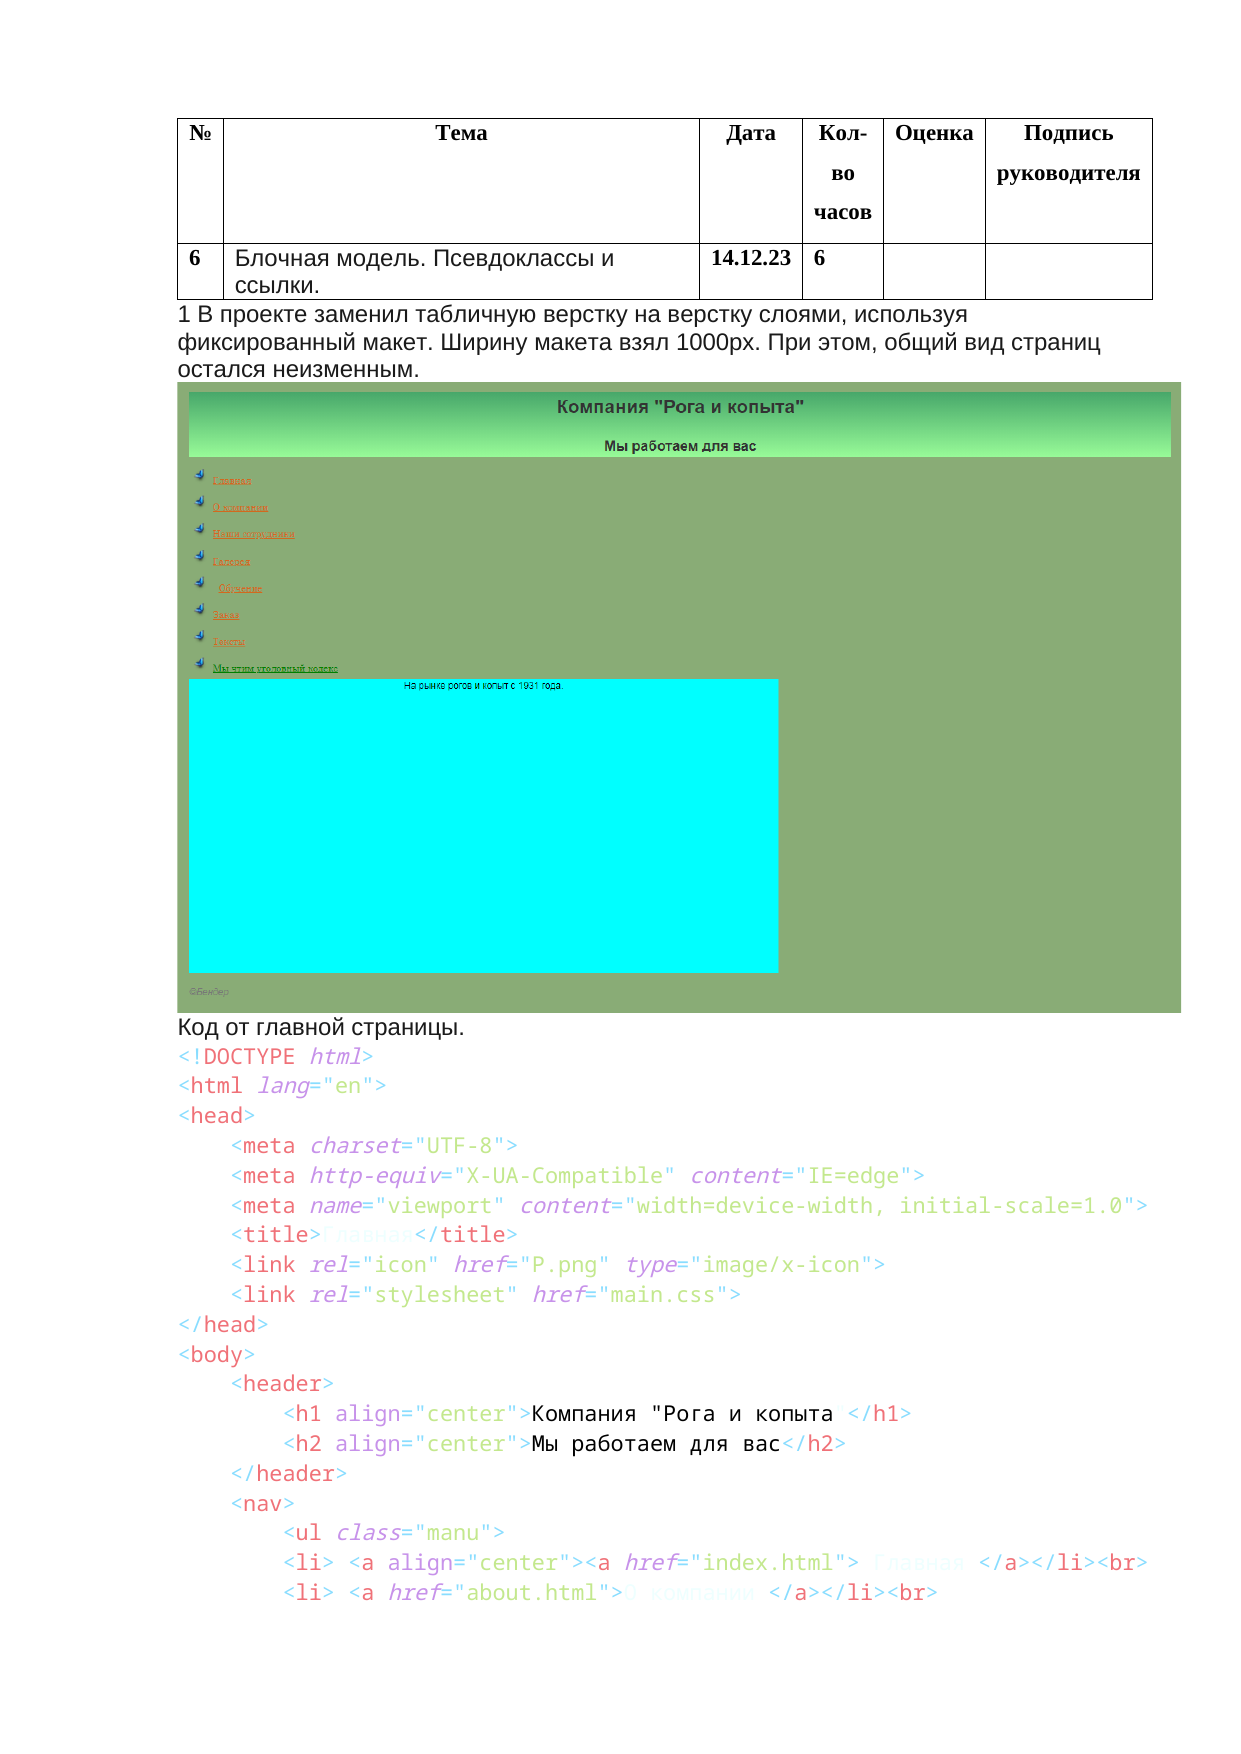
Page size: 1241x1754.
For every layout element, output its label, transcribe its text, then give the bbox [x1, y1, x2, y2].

text <meta charset="UTF-8"> [177, 1130, 1152, 1160]
table_cell 14.12.23 [700, 244, 802, 299]
text <li> <a align="center"><a href="index.html"> Главная </a></li><br> [177, 1547, 1152, 1577]
text Код от главной страницы. [177, 1013, 1152, 1041]
text <li> <a href="about.html">О компании </a></li><br> [177, 1577, 1152, 1607]
text </header> [177, 1458, 1152, 1487]
text </head> [177, 1309, 1152, 1338]
text <!DOCTYPE html> [177, 1041, 1152, 1070]
table_header Тема [224, 119, 699, 243]
table_cell 6 [803, 244, 883, 299]
text <head> [177, 1100, 1152, 1130]
text <nav> [177, 1487, 1152, 1517]
text <h1 align="center">Компания "Рога и копыта"</h1> [177, 1398, 1152, 1428]
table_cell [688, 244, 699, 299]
text <title>Главная</title> [177, 1219, 1152, 1249]
text <h2 align="center">Мы работаем для вас</h2> [177, 1428, 1152, 1458]
text <link rel="stylesheet" href="main.css"> [177, 1279, 1152, 1309]
table_cell [884, 244, 985, 299]
table_cell 6 [178, 244, 223, 299]
table_header Подпись руководителя [986, 119, 1152, 243]
table_cell [986, 244, 1152, 299]
table_header Оценка [884, 119, 985, 243]
picture [177, 382, 1182, 1013]
text <html lang="en"> [177, 1070, 1152, 1100]
text 1 В проекте заменил табличную верстку на верстку слоями, используя фиксированный макет. Ширину макета взял 1000px. При этом, общий вид страниц остался неизменным. [177, 300, 1152, 382]
text <meta name="viewport" content="width=device-width, initial-scale=1.0"> [177, 1189, 1152, 1219]
table_header № [178, 119, 223, 243]
text <link rel="icon" href="P.png" type="image/x-icon"> [177, 1249, 1152, 1279]
table_header Кол-во часов [803, 119, 883, 243]
text <body> [177, 1338, 1152, 1368]
text <meta http-equiv="X-UA-Compatible" content="IE=edge"> [177, 1160, 1152, 1189]
table_header Дата [700, 119, 802, 243]
text <ul class="manu"> [177, 1517, 1152, 1547]
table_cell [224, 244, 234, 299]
text <header> [177, 1368, 1152, 1398]
